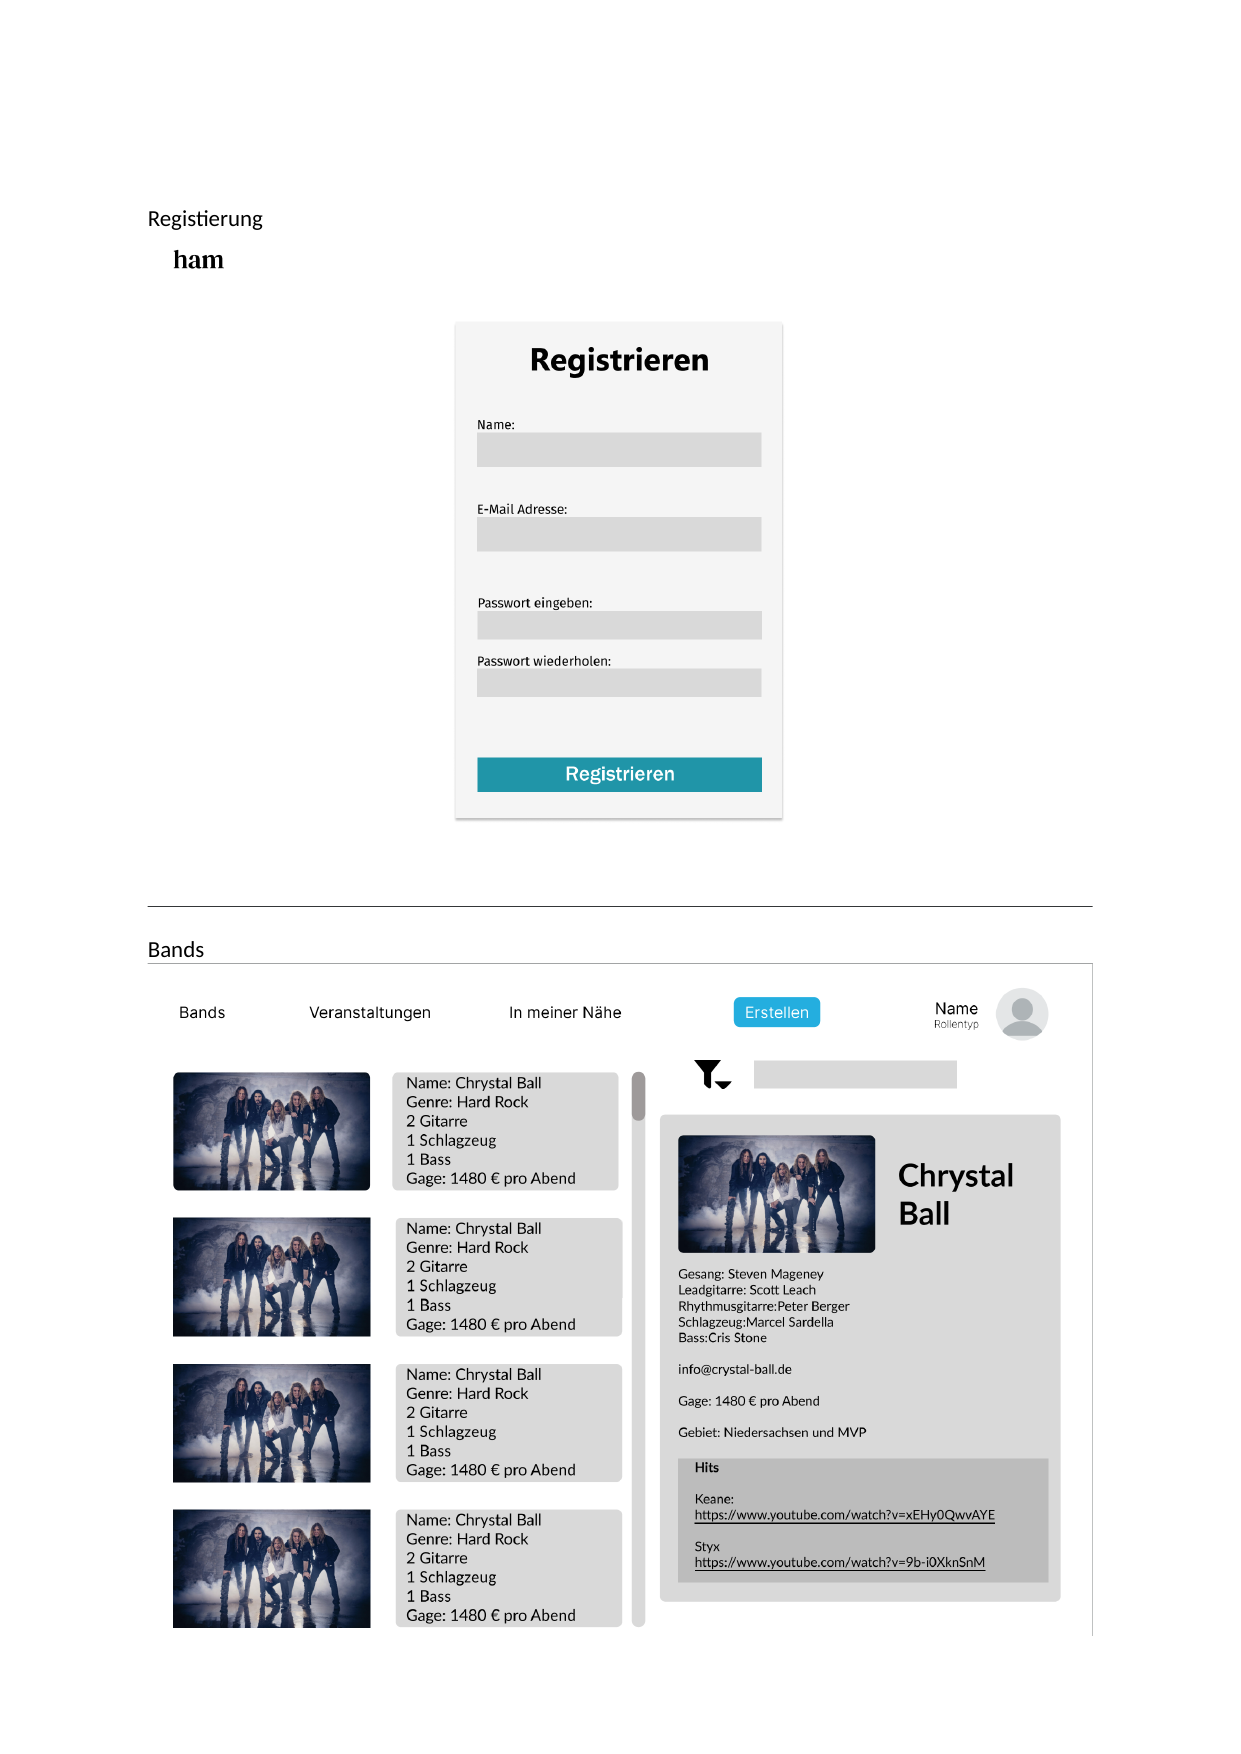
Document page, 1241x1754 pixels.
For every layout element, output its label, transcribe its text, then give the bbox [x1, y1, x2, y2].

text Bands [148, 935, 1093, 963]
picture [147, 963, 1093, 1636]
text Registierung [148, 204, 1093, 231]
picture [147, 231, 1093, 907]
